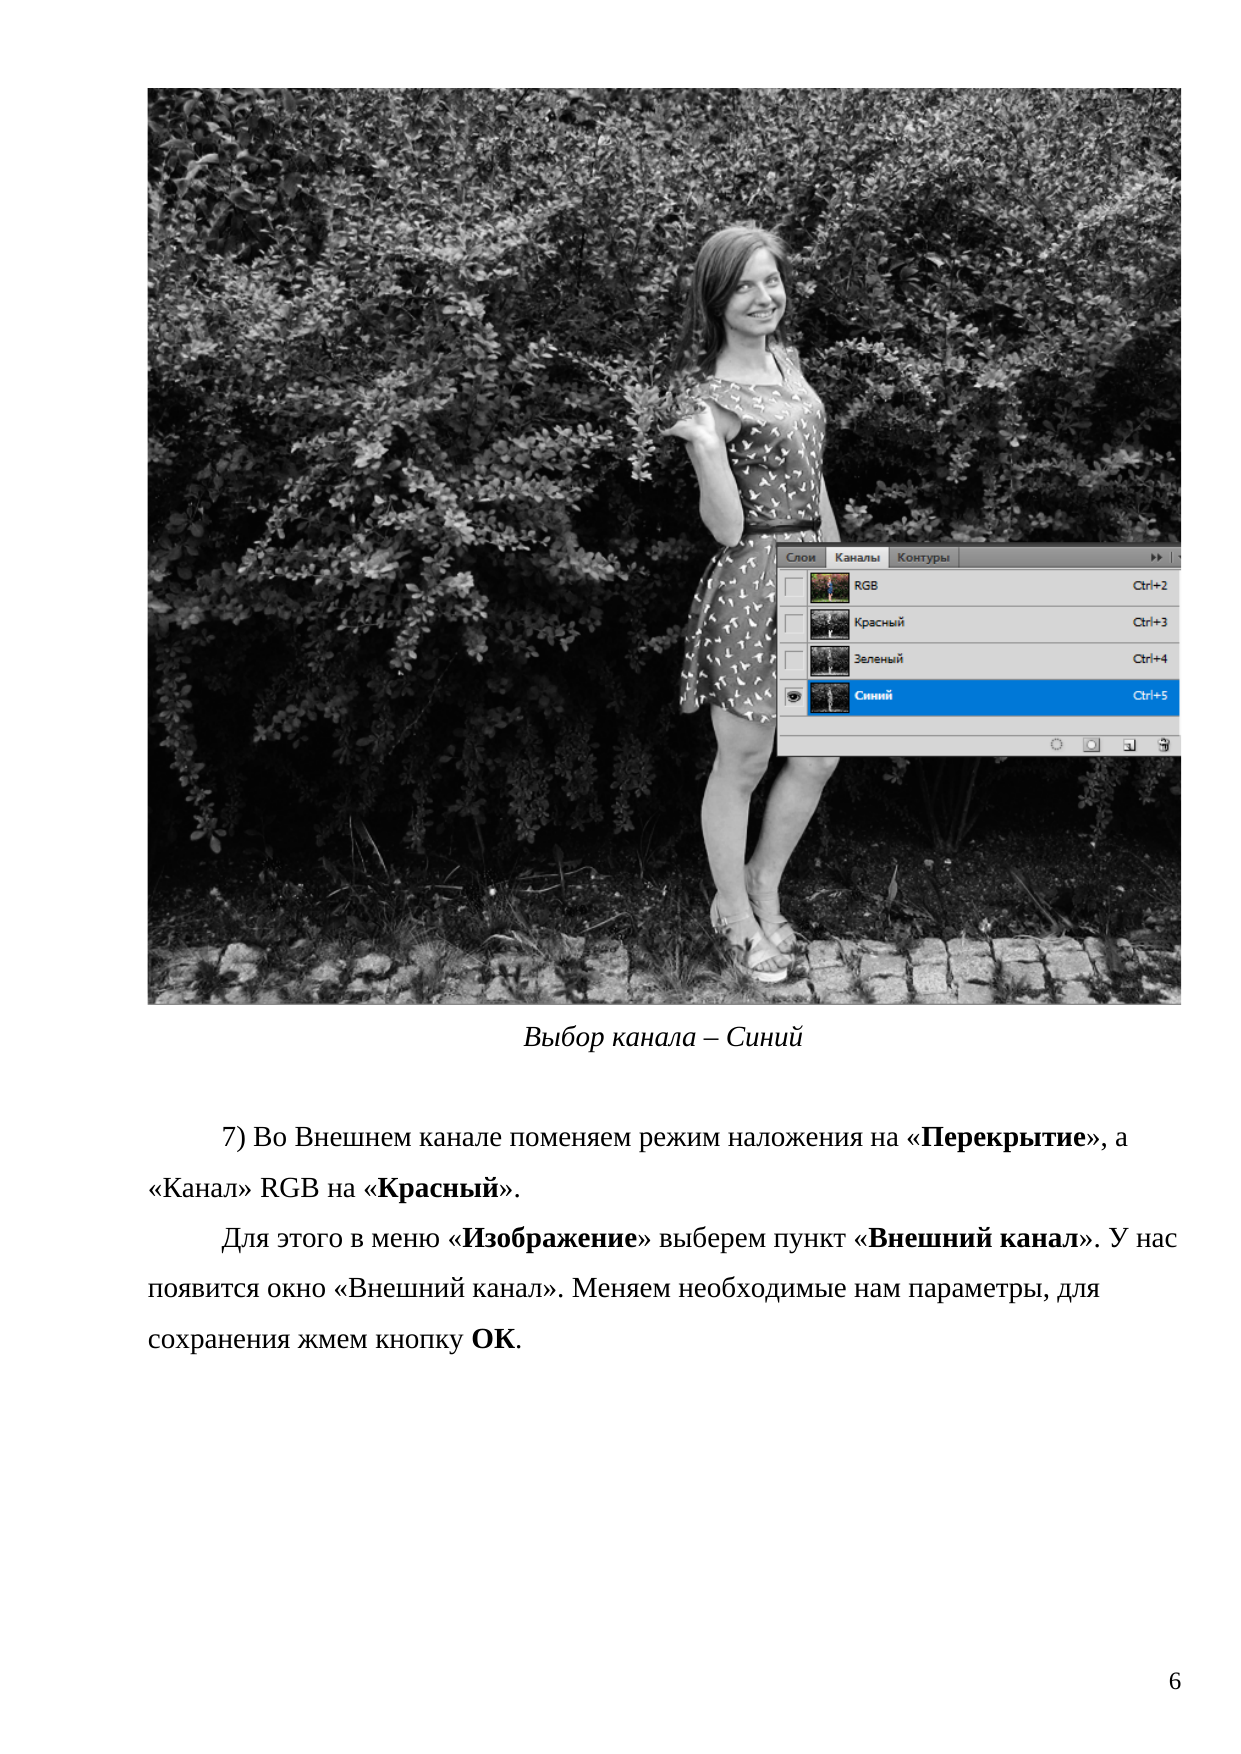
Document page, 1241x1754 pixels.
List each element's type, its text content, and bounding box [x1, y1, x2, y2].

text Выбор канала – Синий [148, 1019, 1181, 1052]
text Для этого в меню «Изображение» выберем пункт «Внешний канал». У нас появится окно «Внешний канал». Меняем необходимые нам параметры, для сохранения жмем кнопку ОК. [148, 1220, 1181, 1354]
text 7) Во Внешнем канале поменяем режим наложения на «Перекрытие», а «Канал» RGB на «Красный». [148, 1119, 1181, 1203]
